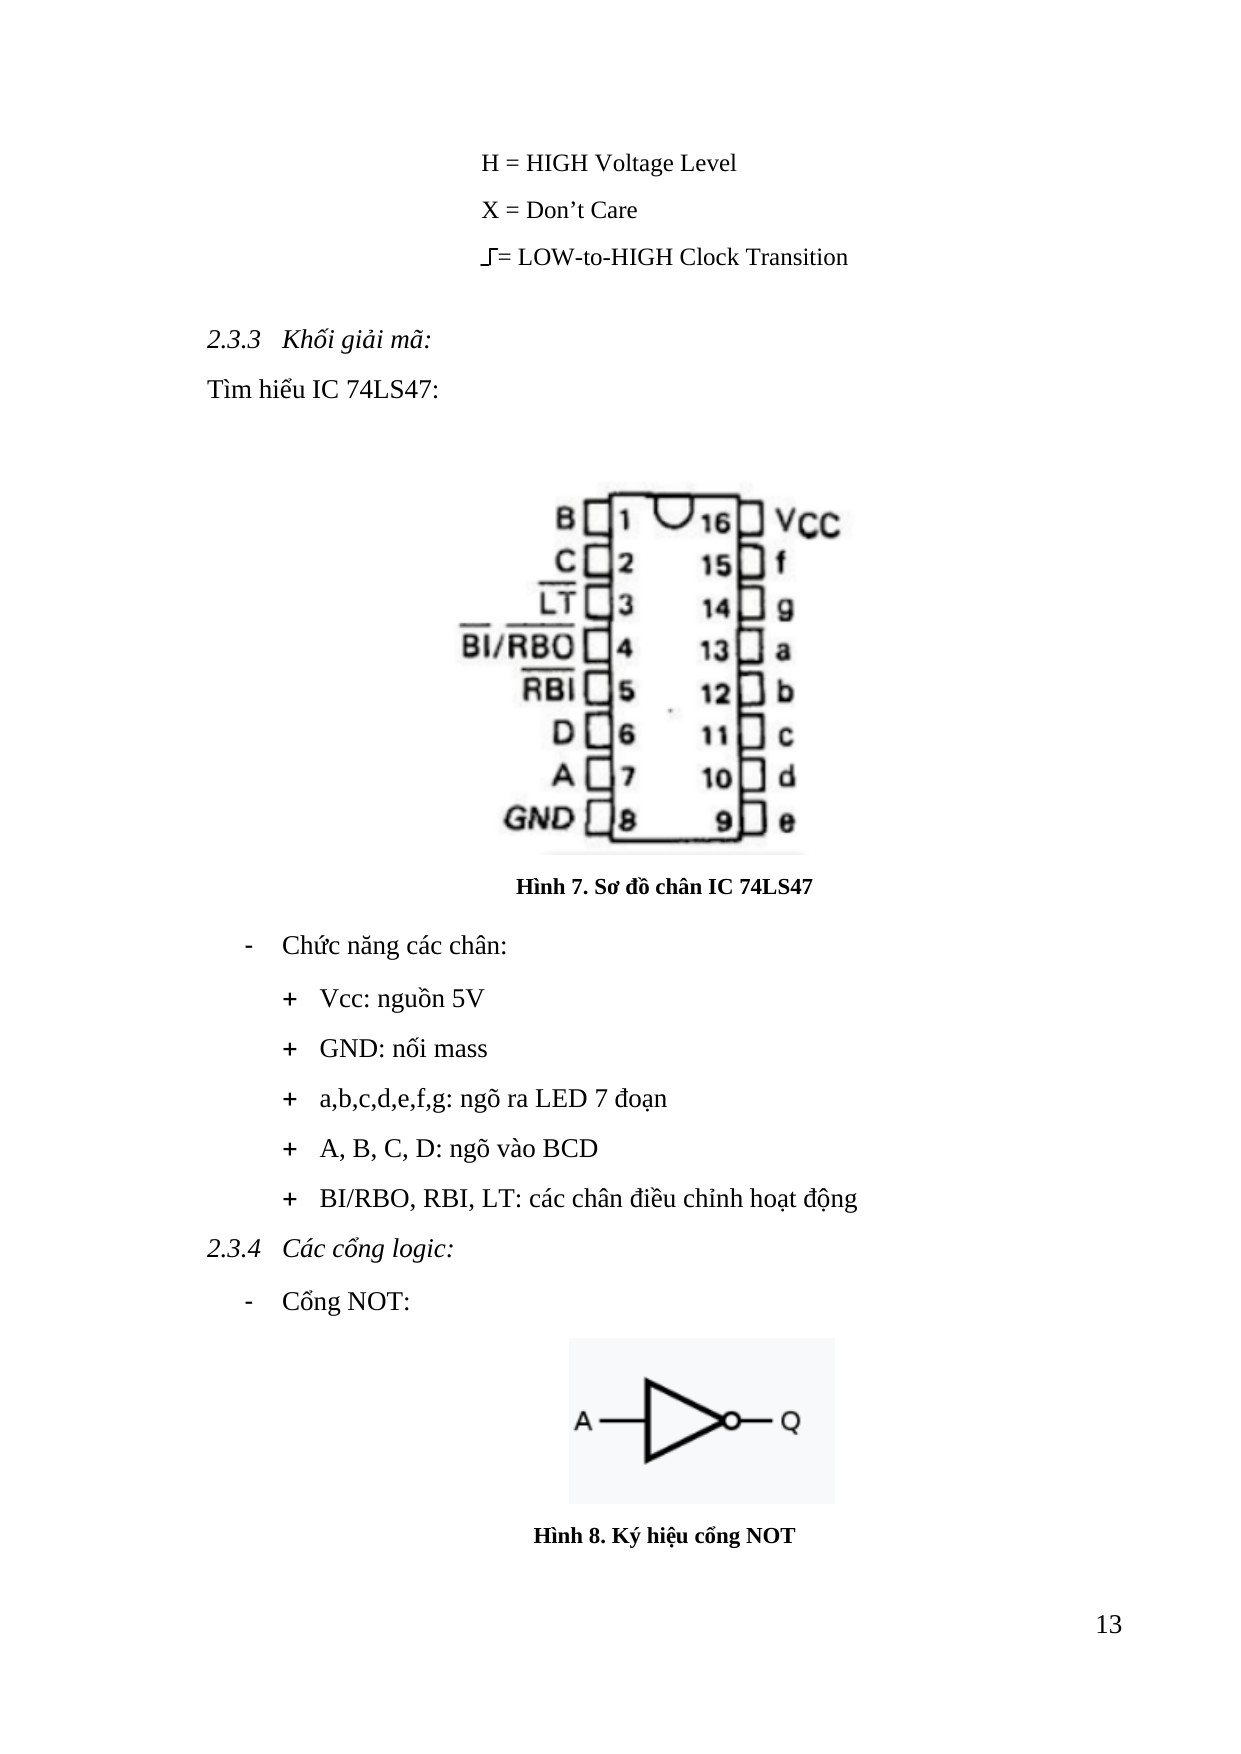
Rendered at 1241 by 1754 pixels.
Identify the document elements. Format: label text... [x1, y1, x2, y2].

list A, B, C, D: ngõ vào BCD [282, 1132, 1122, 1163]
list Vcc: nguồn 5V [282, 982, 1122, 1013]
text X = Don’t Care [481, 195, 1122, 223]
picture [569, 1338, 835, 1504]
list Cổng NOT: [244, 1282, 1122, 1318]
text = LOW-to-HIGH Clock Transition [481, 242, 1122, 273]
subtitle Khối giải mã: [207, 324, 1122, 355]
list Chức năng các chân: [244, 925, 1122, 962]
text Hình 7. Sơ đồ chân IC 74LS47 [207, 873, 1122, 899]
text H = HIGH Voltage Level [481, 148, 1122, 176]
picture [443, 423, 886, 855]
subtitle Các cổng logic: [207, 1232, 1122, 1263]
list GND: nối mass [282, 1032, 1122, 1063]
list a,b,c,d,e,f,g: ngõ ra LED 7 đoạn [282, 1082, 1122, 1113]
text Tìm hiểu IC 74LS47: [207, 373, 1122, 404]
text Hình 8. Ký hiệu cổng NOT [207, 1522, 1122, 1549]
list BI/RBO, RBI, LT: các chân điều chỉnh hoạt động [282, 1182, 1122, 1213]
